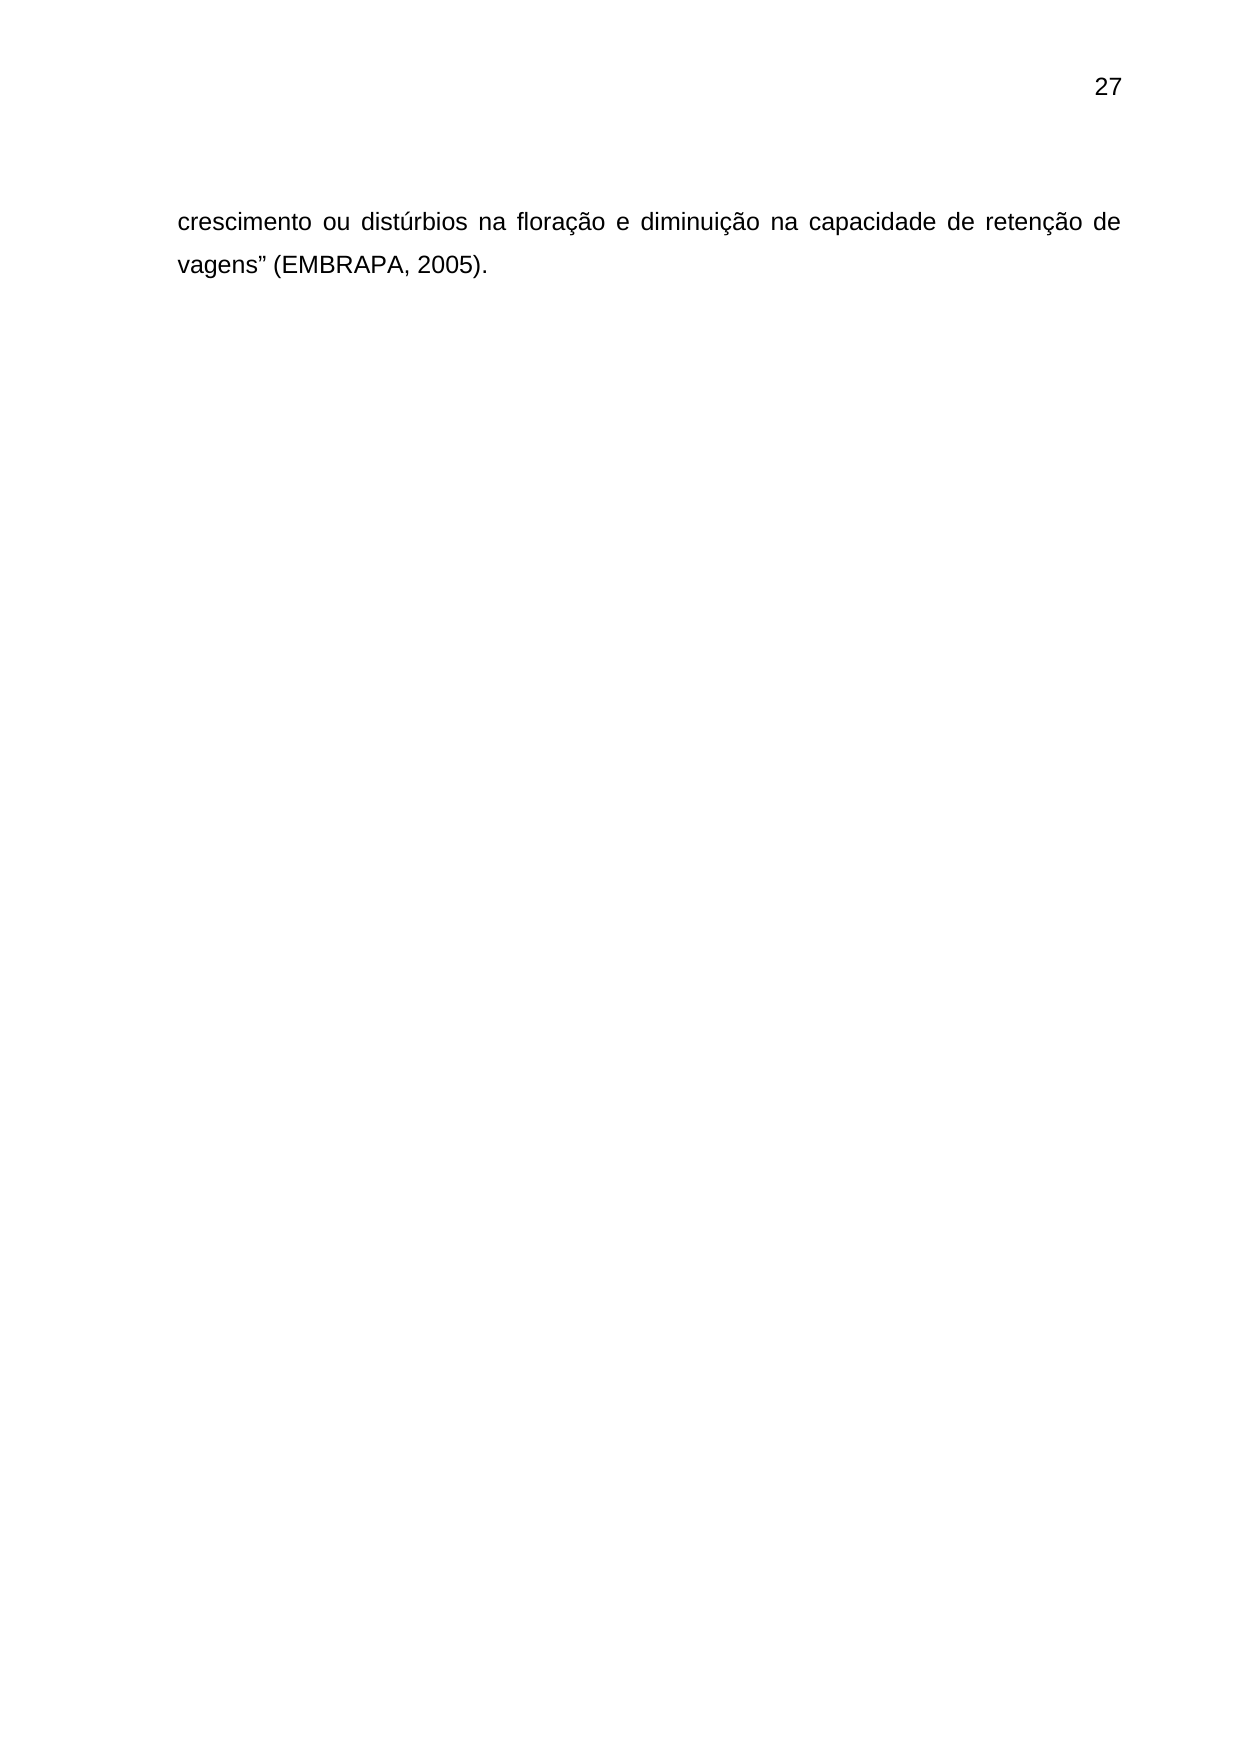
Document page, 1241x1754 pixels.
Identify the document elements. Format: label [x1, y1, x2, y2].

text [177, 207, 1122, 279]
